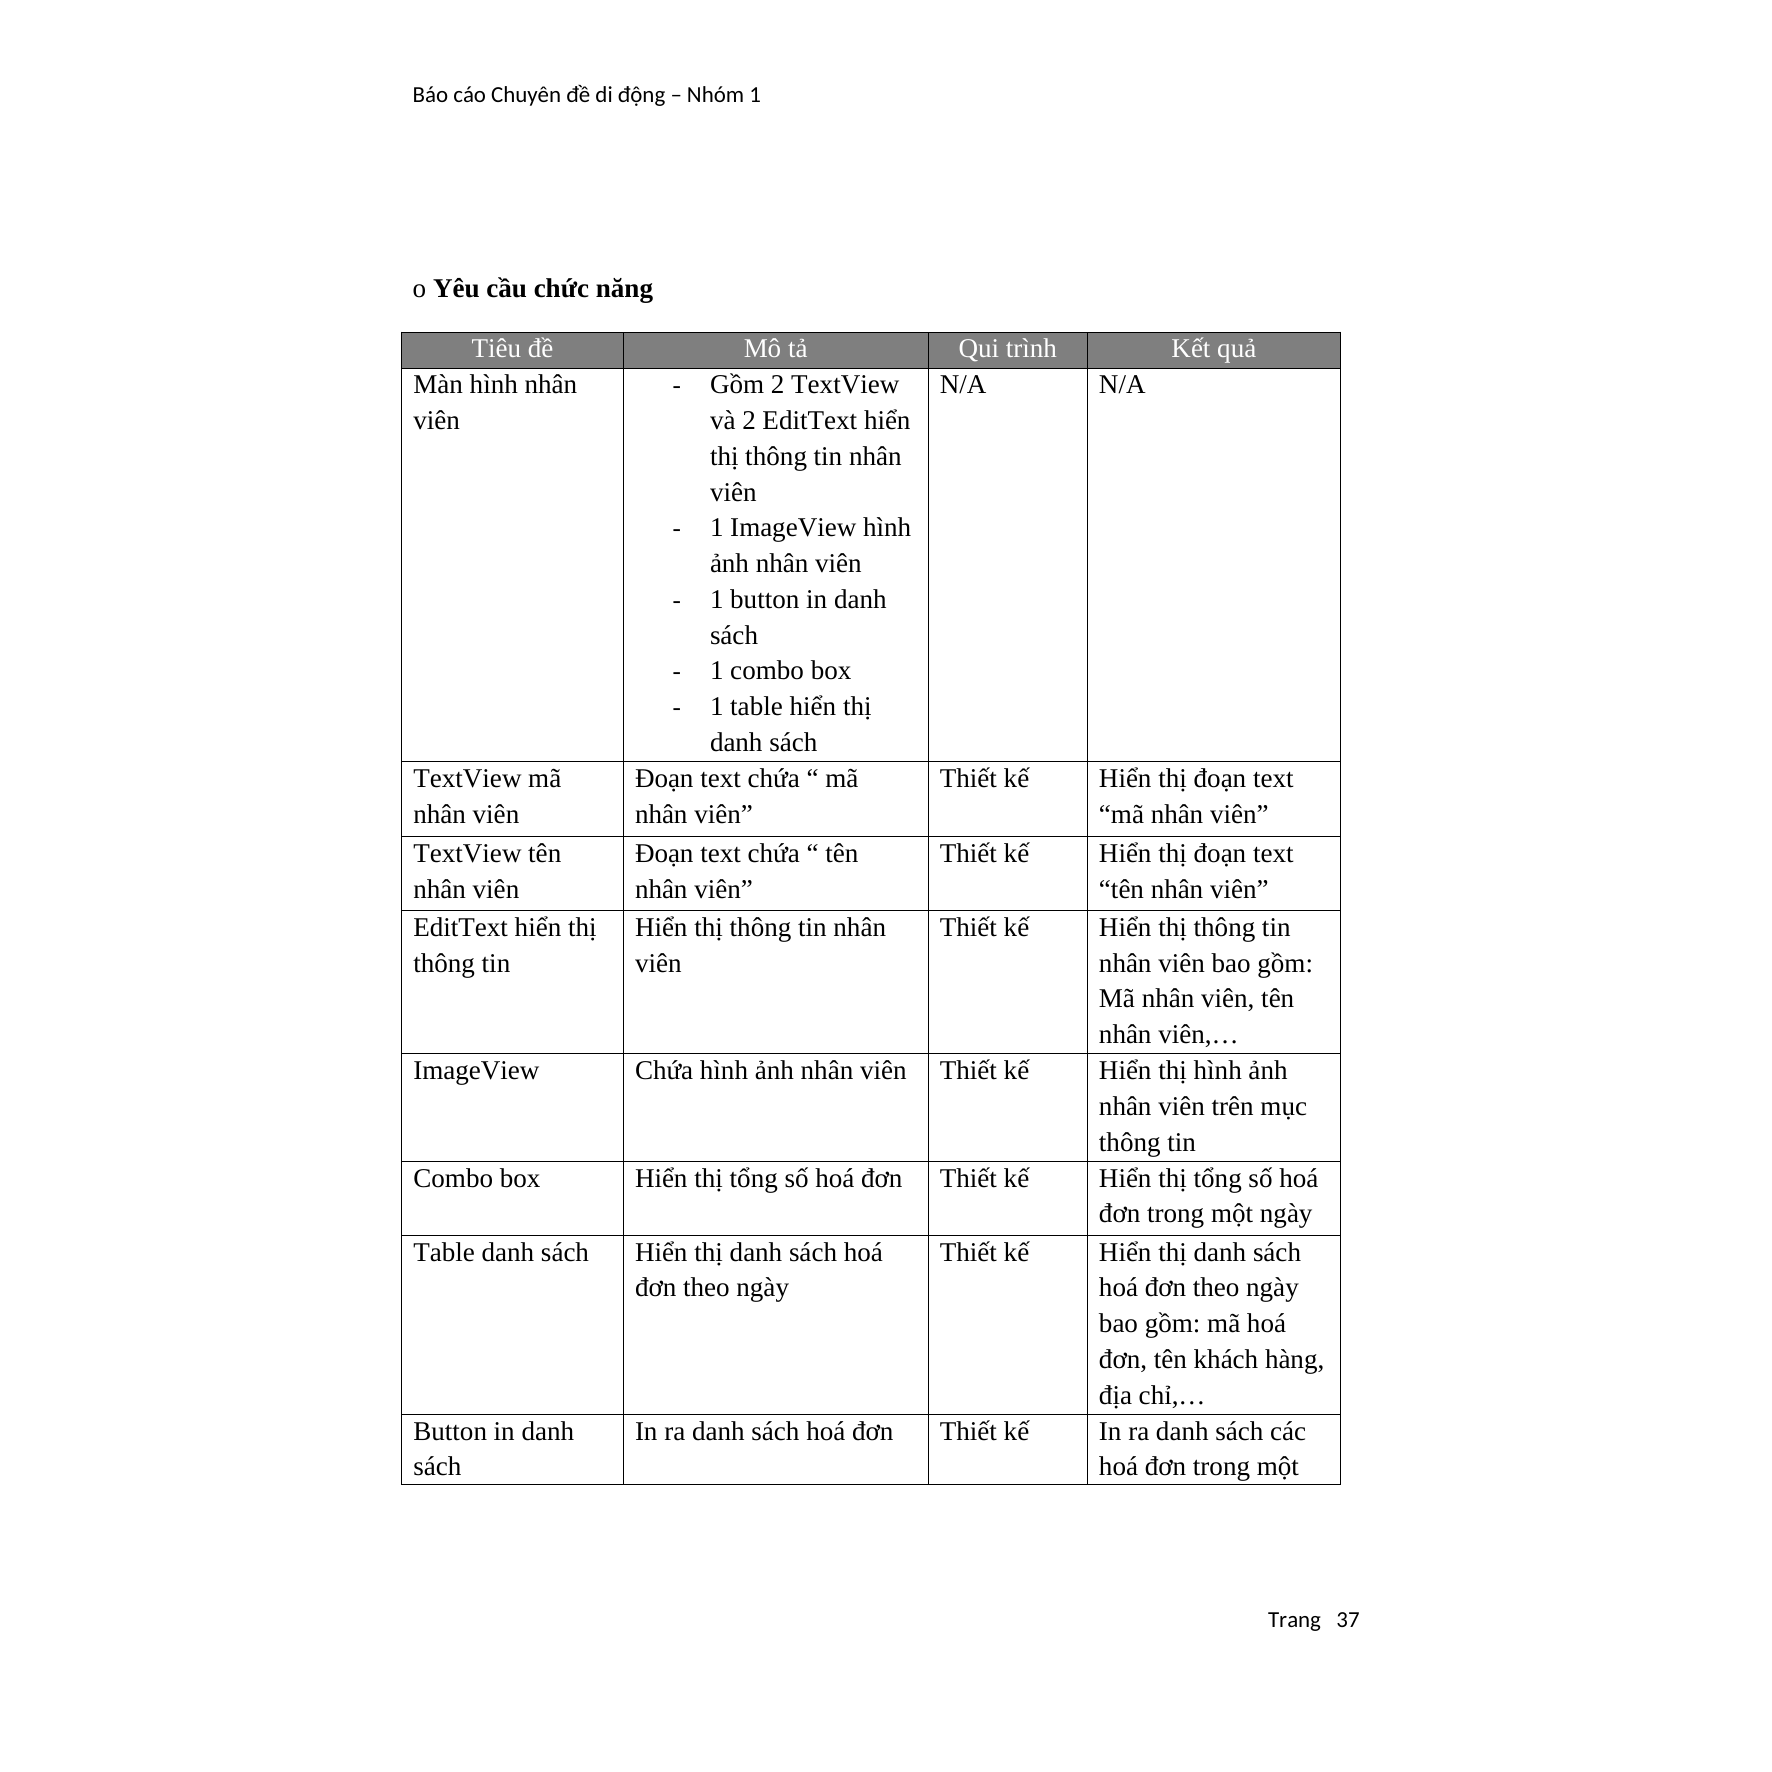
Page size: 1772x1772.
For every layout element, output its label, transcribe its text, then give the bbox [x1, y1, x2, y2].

table_cell N/A [1088, 369, 1340, 761]
table_cell Đoạn text chứa “ mã nhân viên” [624, 762, 928, 836]
table_cell TextView mã nhân viên [402, 762, 623, 836]
table_cell Hiển thị danh sách hoá đơn theo ngày bao gồm: mã hoá đơn, tên khách hàng, địa chỉ,… [1088, 1236, 1340, 1414]
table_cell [1088, 1415, 1340, 1484]
table_cell ImageView [402, 1054, 623, 1161]
table_header Tiêu đề [402, 333, 623, 368]
table_cell Button in danh sách [402, 1415, 623, 1484]
table_cell Thiết kế [929, 1054, 1087, 1161]
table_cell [624, 1415, 928, 1484]
table_cell Hiển thị đoạn text “tên nhân viên” [1088, 837, 1340, 910]
table_header Mô tả [624, 333, 928, 368]
table_header Qui trình [929, 333, 1087, 368]
table_cell Thiết kế [929, 762, 1087, 836]
table_cell Thiết kế [929, 837, 1087, 910]
table_cell Màn hình nhân viên [402, 369, 623, 761]
table_cell Hiển thị hình ảnh nhân viên trên mục thông tin [1088, 1054, 1340, 1161]
table_cell Hiển thị thông tin nhân viên bao gồm: Mã nhân viên, tên nhân viên,… [1088, 911, 1340, 1053]
table_cell TextView tên nhân viên [402, 837, 623, 910]
table_cell N/A [929, 369, 1087, 761]
table_cell Combo box [402, 1162, 623, 1235]
table_cell Gồm 2 TextView và 2 EditText hiển thị thông tin nhân viên 1 ImageView hình ảnh nhân viên 1 button in danh sách 1 combo box 1 table hiển thị danh sách [624, 369, 928, 761]
table_cell Table danh sách [402, 1236, 623, 1414]
table_cell Thiết kế [929, 1162, 1087, 1235]
table_cell Hiển thị danh sách hoá đơn theo ngày [624, 1236, 928, 1414]
table_cell Thiết kế [929, 1415, 1087, 1484]
table_cell Hiển thị tổng số hoá đơn trong một ngày [1088, 1162, 1340, 1235]
table_cell Chứa hình ảnh nhân viên [624, 1054, 928, 1161]
table_header Kết quả [1088, 333, 1340, 368]
table_cell Hiển thị tổng số hoá đơn [624, 1162, 928, 1235]
table_cell EditText hiển thị thông tin [402, 911, 623, 1053]
table_cell Thiết kế [929, 911, 1087, 1053]
table_cell Đoạn text chứa “ tên nhân viên” [624, 837, 928, 910]
text o Yêu cầu chức năng [412, 272, 1361, 303]
table_cell Thiết kế [929, 1236, 1087, 1414]
table_cell Hiển thị đoạn text “mã nhân viên” [1088, 762, 1340, 836]
table_cell Hiển thị thông tin nhân viên [624, 911, 928, 1053]
